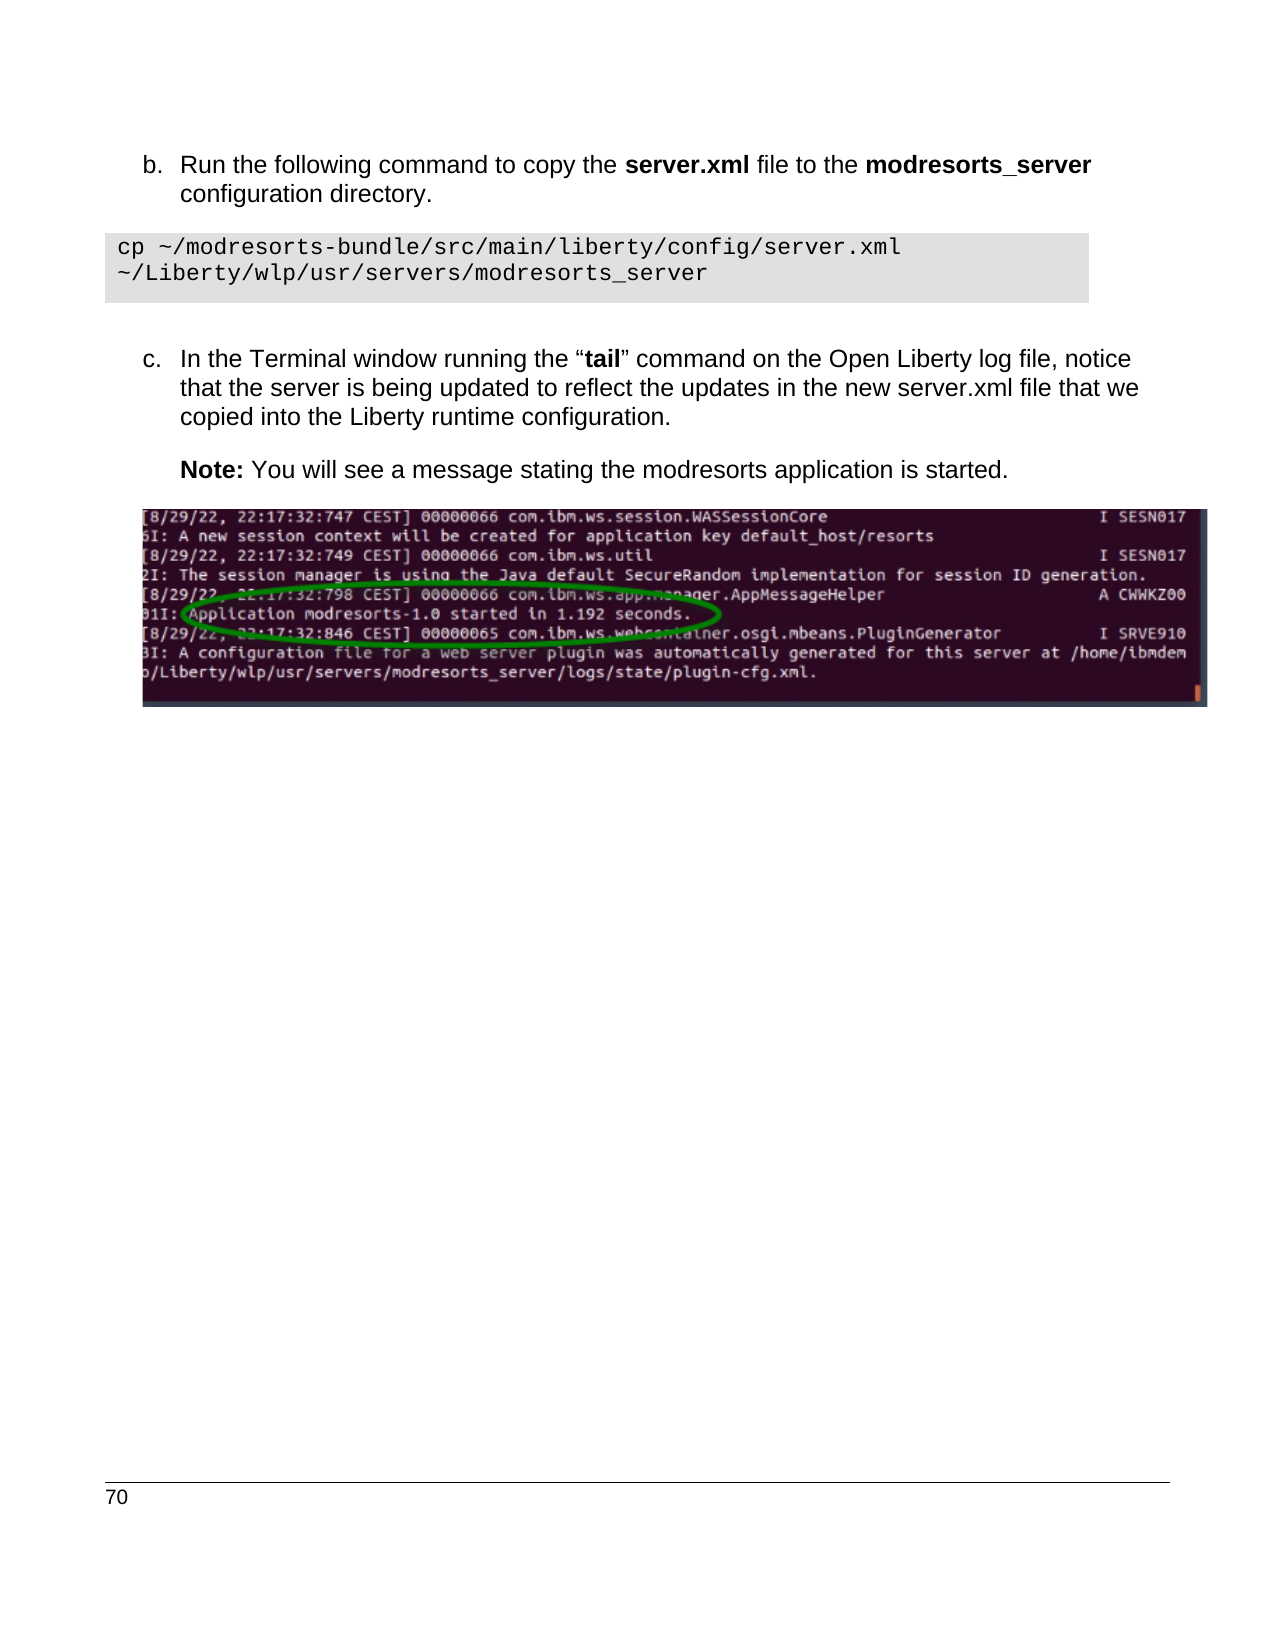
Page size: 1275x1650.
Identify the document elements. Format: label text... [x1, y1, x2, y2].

text Note: You will see a message stating the modresorts application is started. [180, 455, 1170, 484]
picture [142, 509, 1208, 707]
list In the Terminal window running the “tail” command on the Open Liberty log file, notice that the server is being updated to reflect the updates in the new server.xml file that we copied into the Liberty runtime configuration. [142, 344, 1170, 430]
table_header cp ~/modresorts-bundle/src/main/liberty/config/server.xml ~/Liberty/wlp/usr/servers/modresorts_server [105, 233, 1089, 303]
list Run the following command to copy the server.xml file to the modresorts_server configuration directory. [142, 150, 1170, 207]
